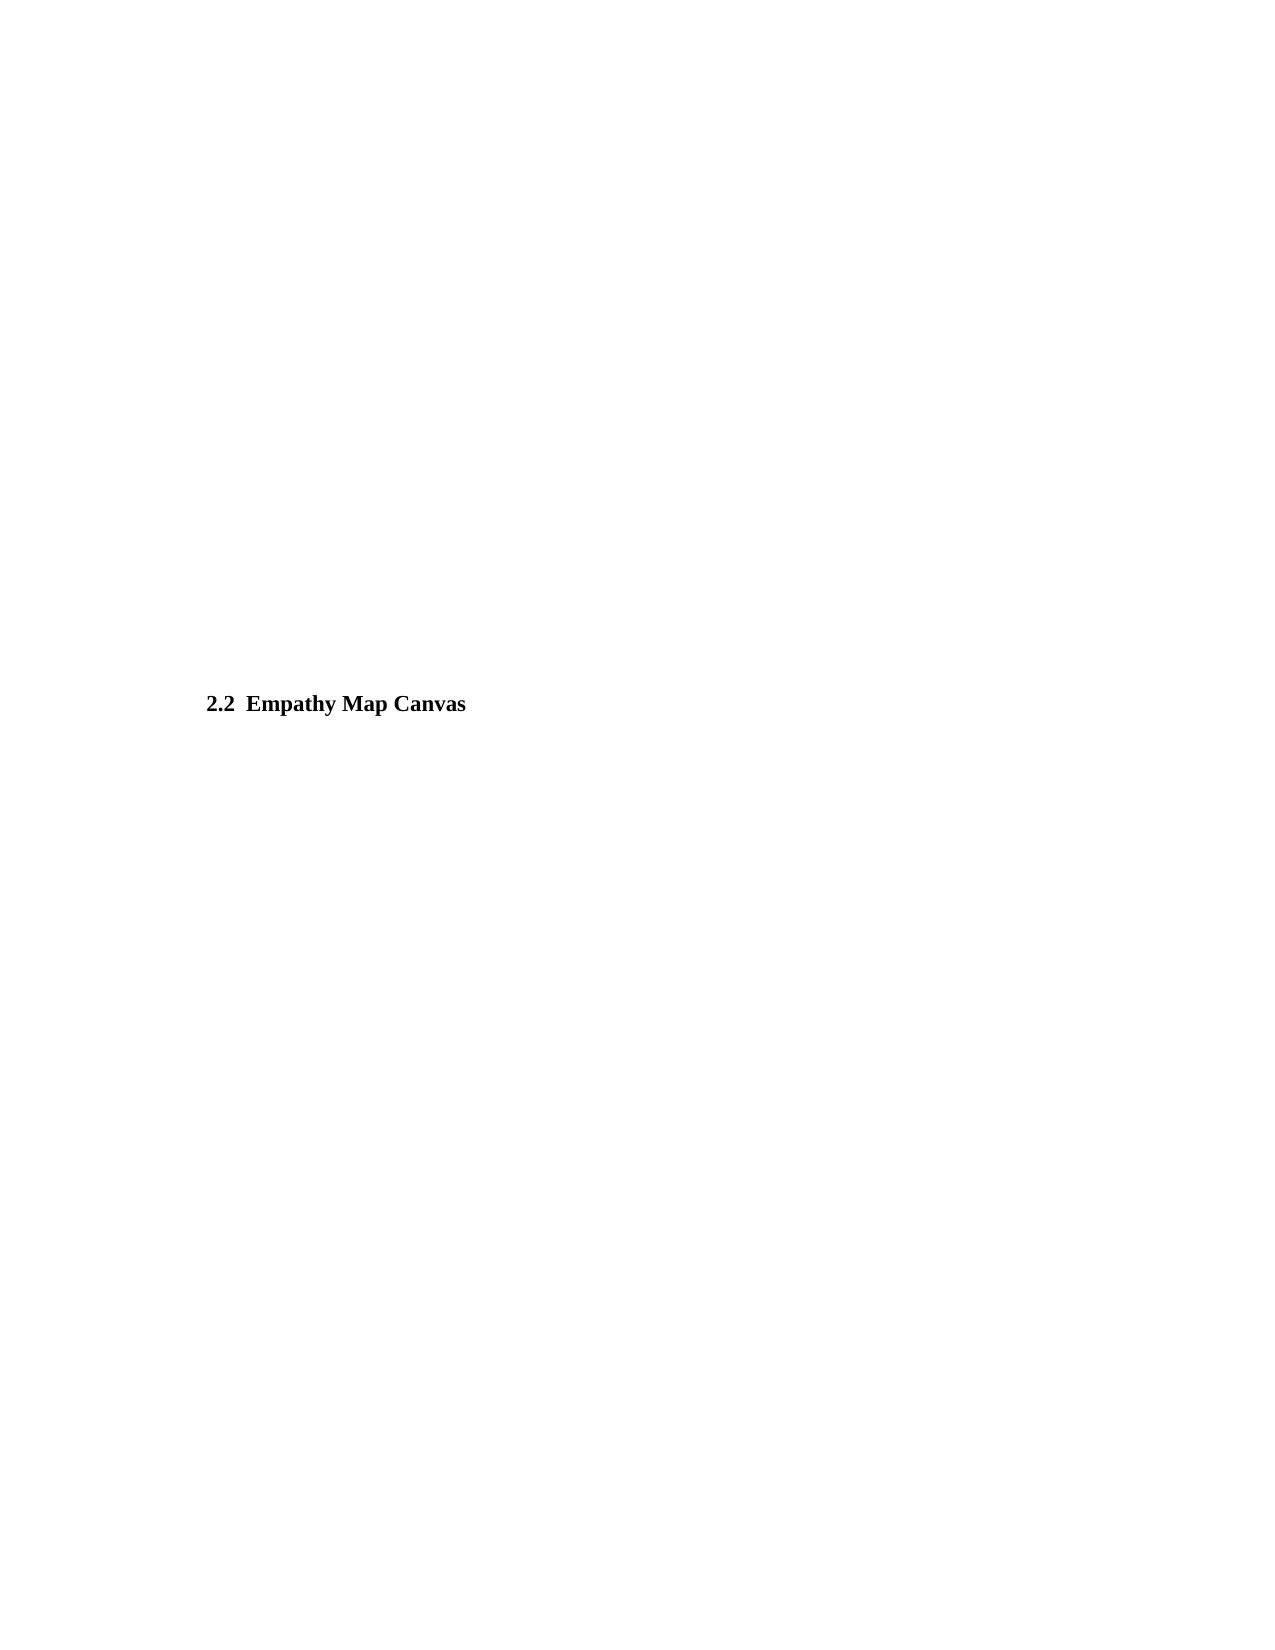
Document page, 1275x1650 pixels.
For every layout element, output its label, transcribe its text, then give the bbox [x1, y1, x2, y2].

text 2.2 Empathy Map Canvas [206, 690, 1125, 717]
